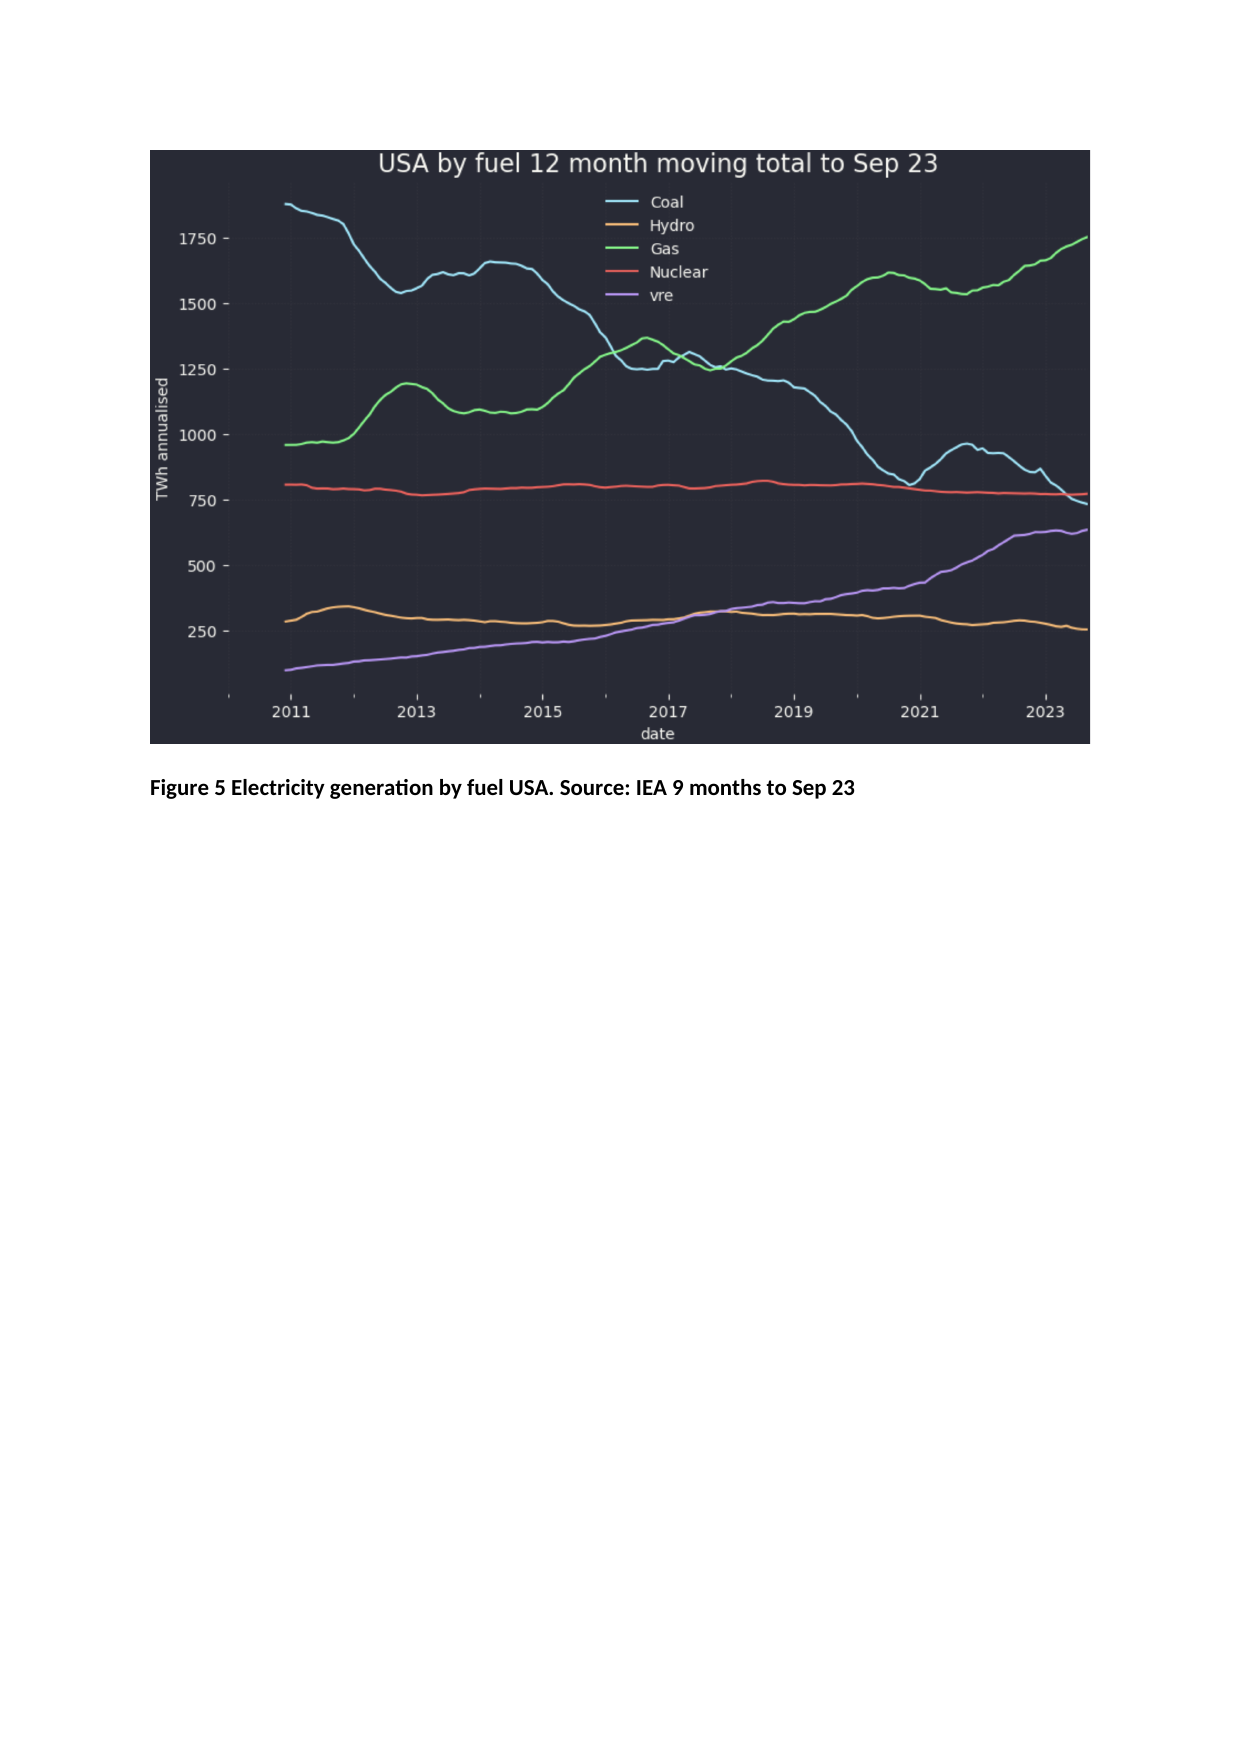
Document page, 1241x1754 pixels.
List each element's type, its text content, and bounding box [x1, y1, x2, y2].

text Figure 5 Electricity generation by fuel USA. Source: IEA 9 months to Sep 23 [150, 773, 1090, 801]
picture [150, 150, 1091, 744]
